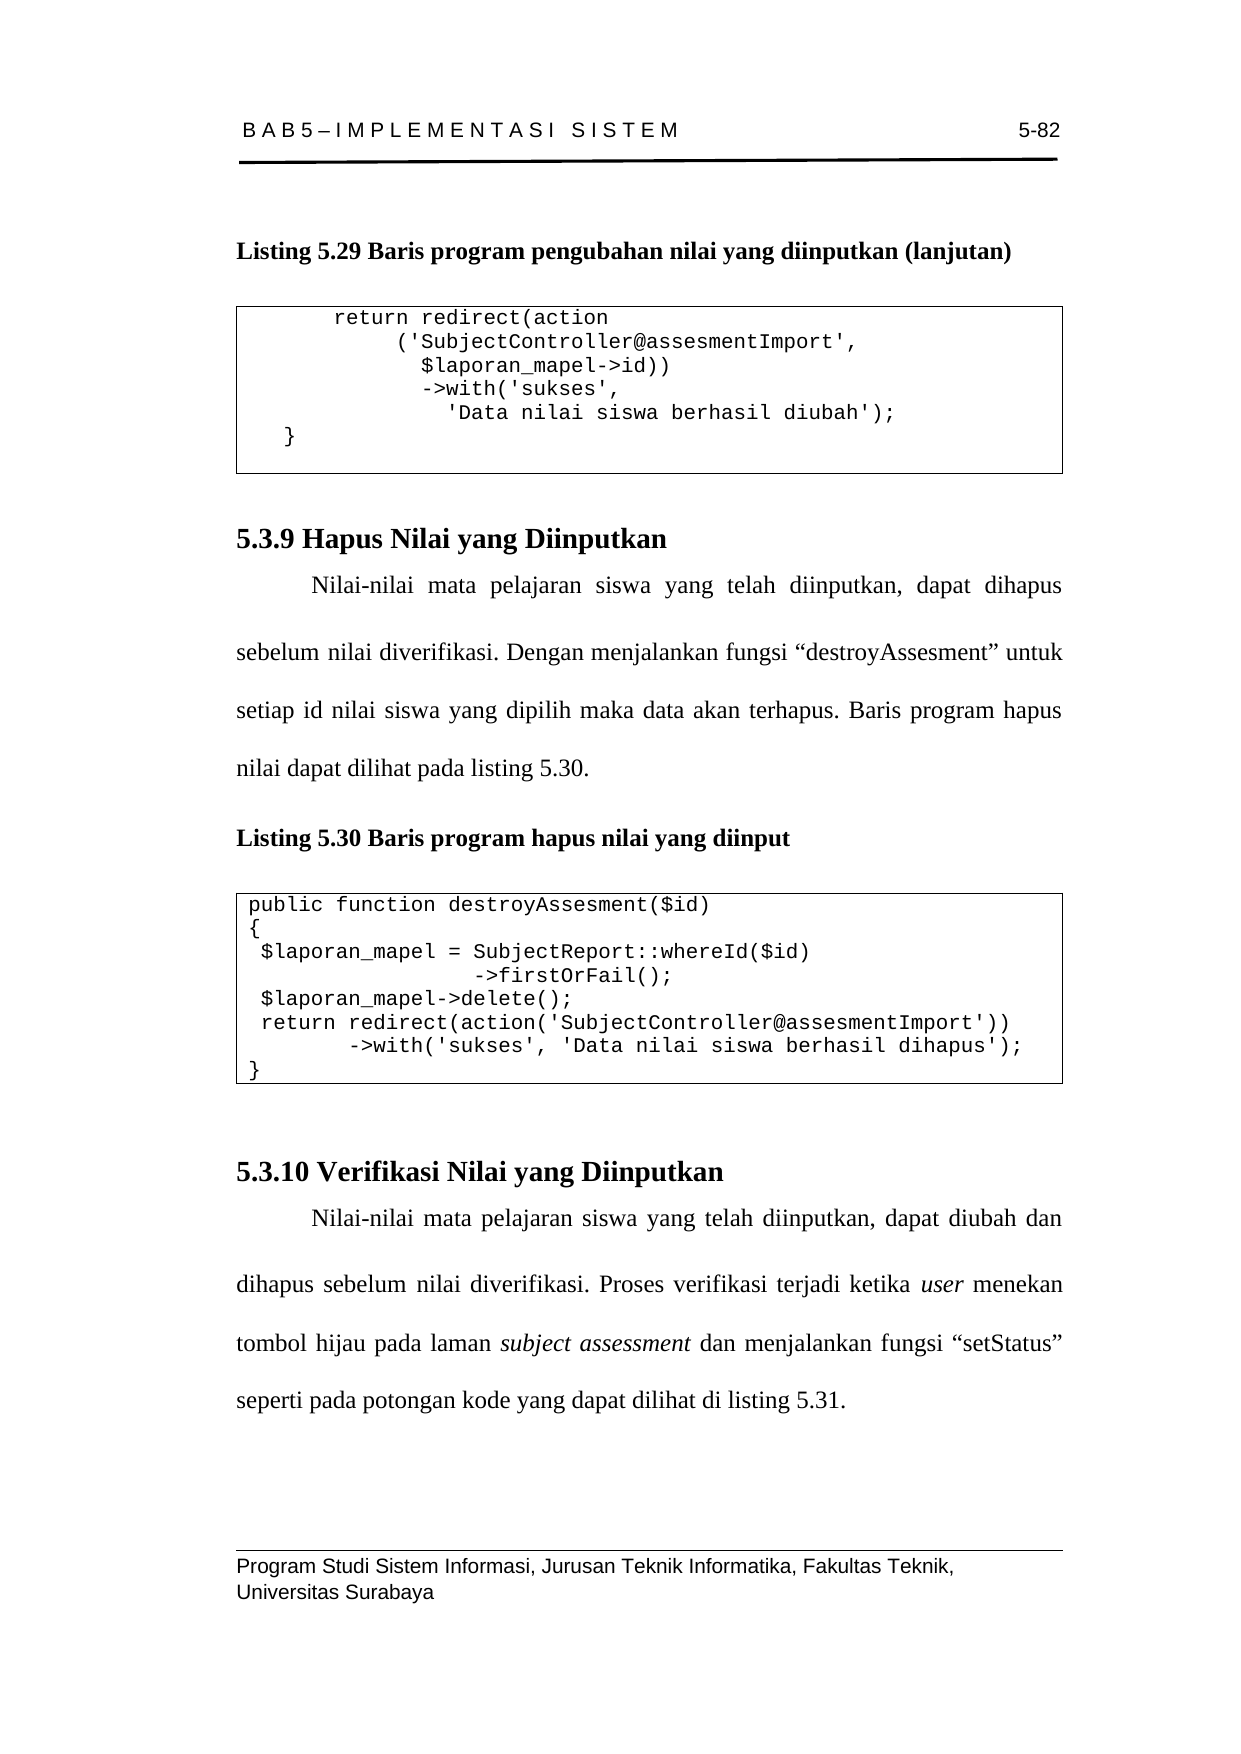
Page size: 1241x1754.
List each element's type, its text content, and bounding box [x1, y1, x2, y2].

text Nilai-nilai mata pelajaran siswa yang telah diinputkan, dapat dihapus sebelum nilai diverifikasi. Dengan menjalankan fungsi “destroyAssesment” untuk setiap id nilai siswa yang dipilih maka data akan terhapus. Baris program hapus nilai dapat dilihat pada listing 5.30. [236, 571, 1063, 781]
text Nilai-nilai mata pelajaran siswa yang telah diinputkan, dapat diubah dan dihapus sebelum nilai diverifikasi. Proses verifikasi terjadi ketika user menekan tombol hijau pada laman subject assessment dan menjalankan fungsi “setStatus” seperti pada potongan kode yang dapat dilihat di listing 5.31. [236, 1203, 1063, 1414]
text Listing 5.30 Baris program hapus nilai yang diinput [236, 823, 1063, 851]
table_header public function destroyAssesment($id) { $laporan_mapel = SubjectReport::whereId($id) ->firstOrFail(); $laporan_mapel->delete(); return redirect(action('SubjectController@assesmentImport')) ->with('sukses', 'Data nilai siswa berhasil dihapus'); } [237, 894, 1062, 1083]
text 5.3.9 Hapus Nilai yang Diinputkan [236, 521, 1063, 555]
table_header return redirect(action ('SubjectController@assesmentImport', $laporan_mapel->id)) ->with('sukses', 'Data nilai siswa berhasil diubah'); } [237, 307, 1062, 473]
text 5.3.10 Verifikasi Nilai yang Diinputkan [236, 1154, 1063, 1187]
text Listing 5.29 Baris program pengubahan nilai yang diinputkan (lanjutan) [236, 236, 1063, 265]
